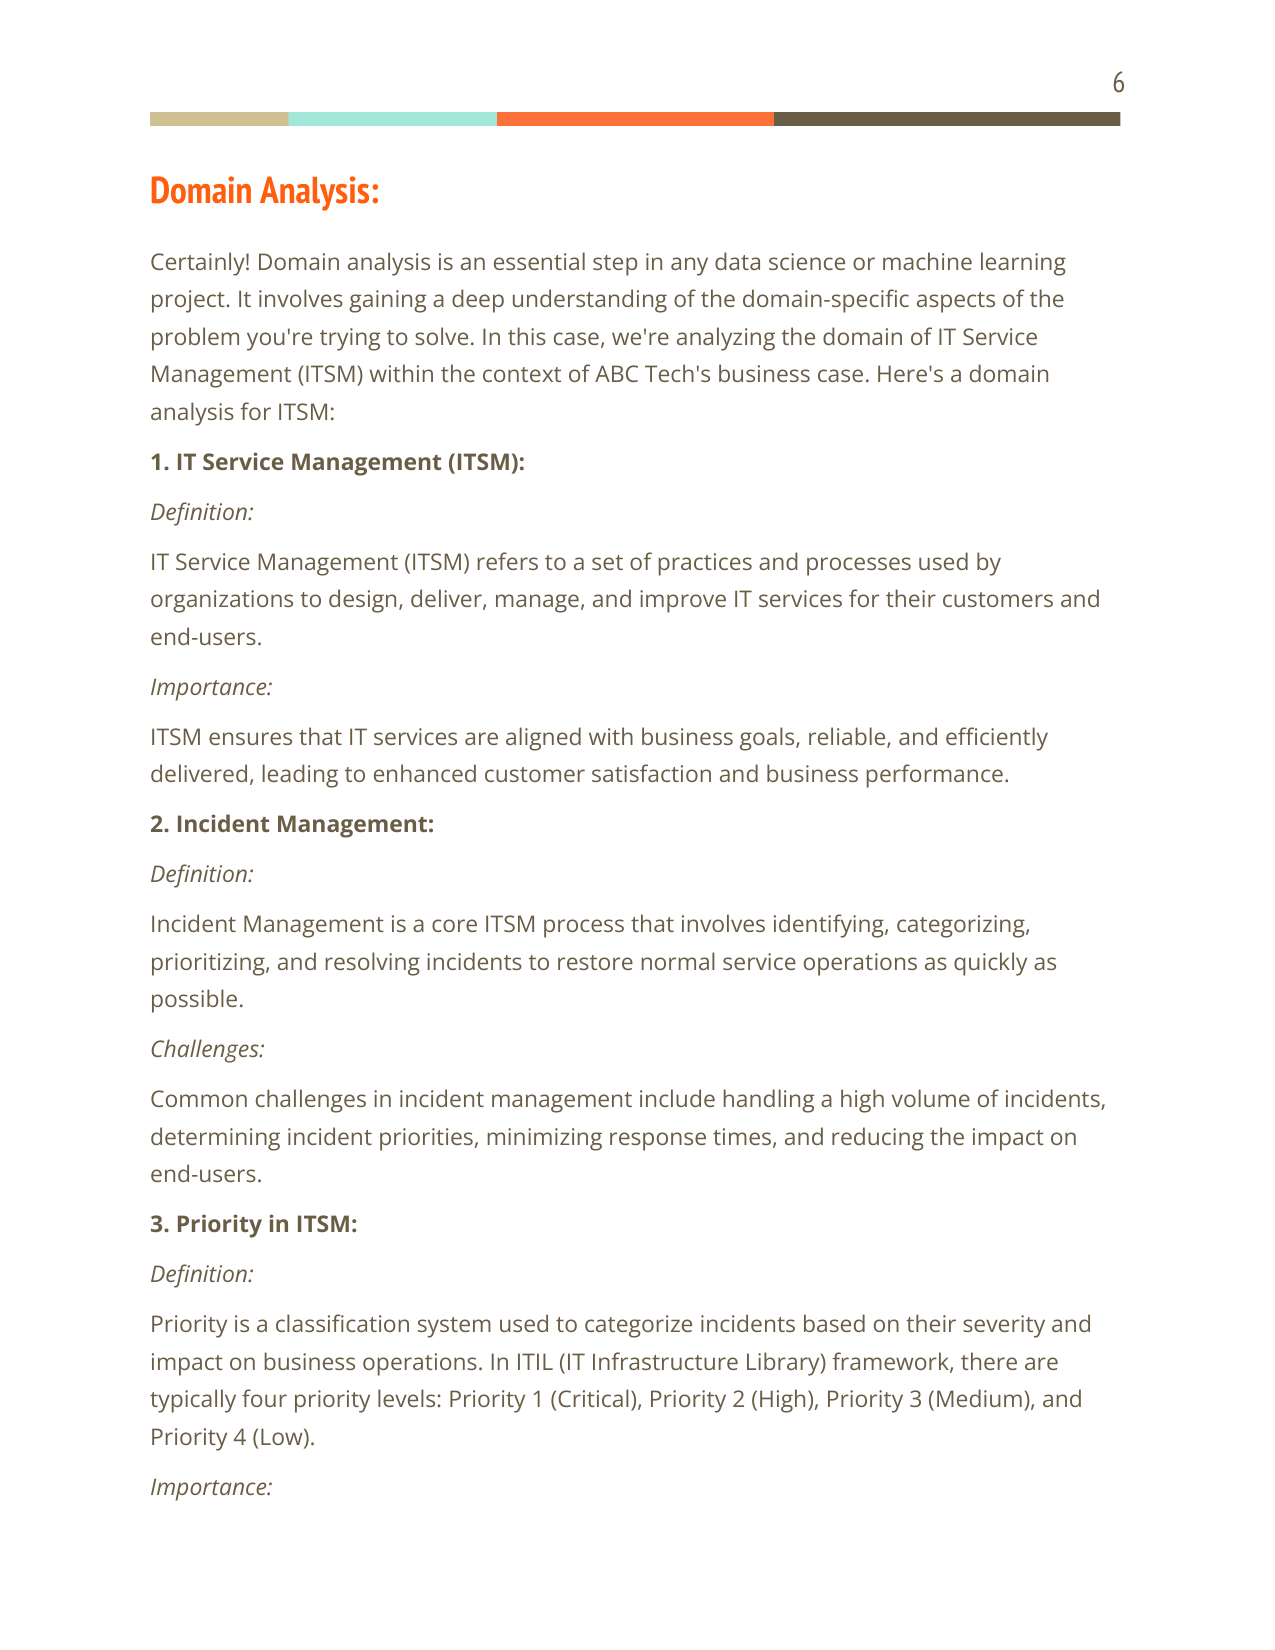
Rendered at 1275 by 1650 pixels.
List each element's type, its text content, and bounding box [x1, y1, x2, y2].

text Importance: [150, 1471, 1125, 1502]
text Incident Management is a core ITSM process that involves identifying, categorizing, prioritizing, and resolving incidents to restore normal service operations as quickly as possible. [150, 908, 1125, 1015]
text Importance: [150, 671, 1125, 702]
text Priority is a classification system used to categorize incidents based on their severity and impact on business operations. In ITIL (IT Infrastructure Library) framework, there are typically four priority levels: Priority 1 (Critical), Priority 2 (High), Priority 3 (Medium), and Priority 4 (Low). [150, 1308, 1125, 1452]
text Definition: [150, 496, 1125, 527]
text Common challenges in incident management include handling a high volume of incidents, determining incident priorities, minimizing response times, and reducing the impact on end-users. [150, 1083, 1125, 1190]
text IT Service Management (ITSM) refers to a set of practices and processes used by organizations to design, deliver, manage, and improve IT services for their customers and end-users. [150, 546, 1125, 652]
text Challenges: [150, 1033, 1125, 1065]
subtitle Domain Analysis: [150, 165, 1125, 213]
picture [150, 112, 1121, 126]
text ITSM ensures that IT services are aligned with business goals, reliable, and efficiently delivered, leading to enhanced customer satisfaction and business performance. [150, 721, 1125, 790]
text 3. Priority in ITSM: [150, 1208, 1125, 1240]
text 2. Incident Management: [150, 808, 1125, 840]
text Definition: [150, 858, 1125, 890]
text Definition: [150, 1258, 1125, 1290]
text 1. IT Service Management (ITSM): [150, 446, 1125, 477]
text Certainly! Domain analysis is an essential step in any data science or machine learning project. It involves gaining a deep understanding of the domain-specific aspects of the problem you're trying to solve. In this case, we're analyzing the domain of IT Service Management (ITSM) within the context of ABC Tech's business case. Here's a domain analysis for ITSM: [150, 246, 1125, 427]
